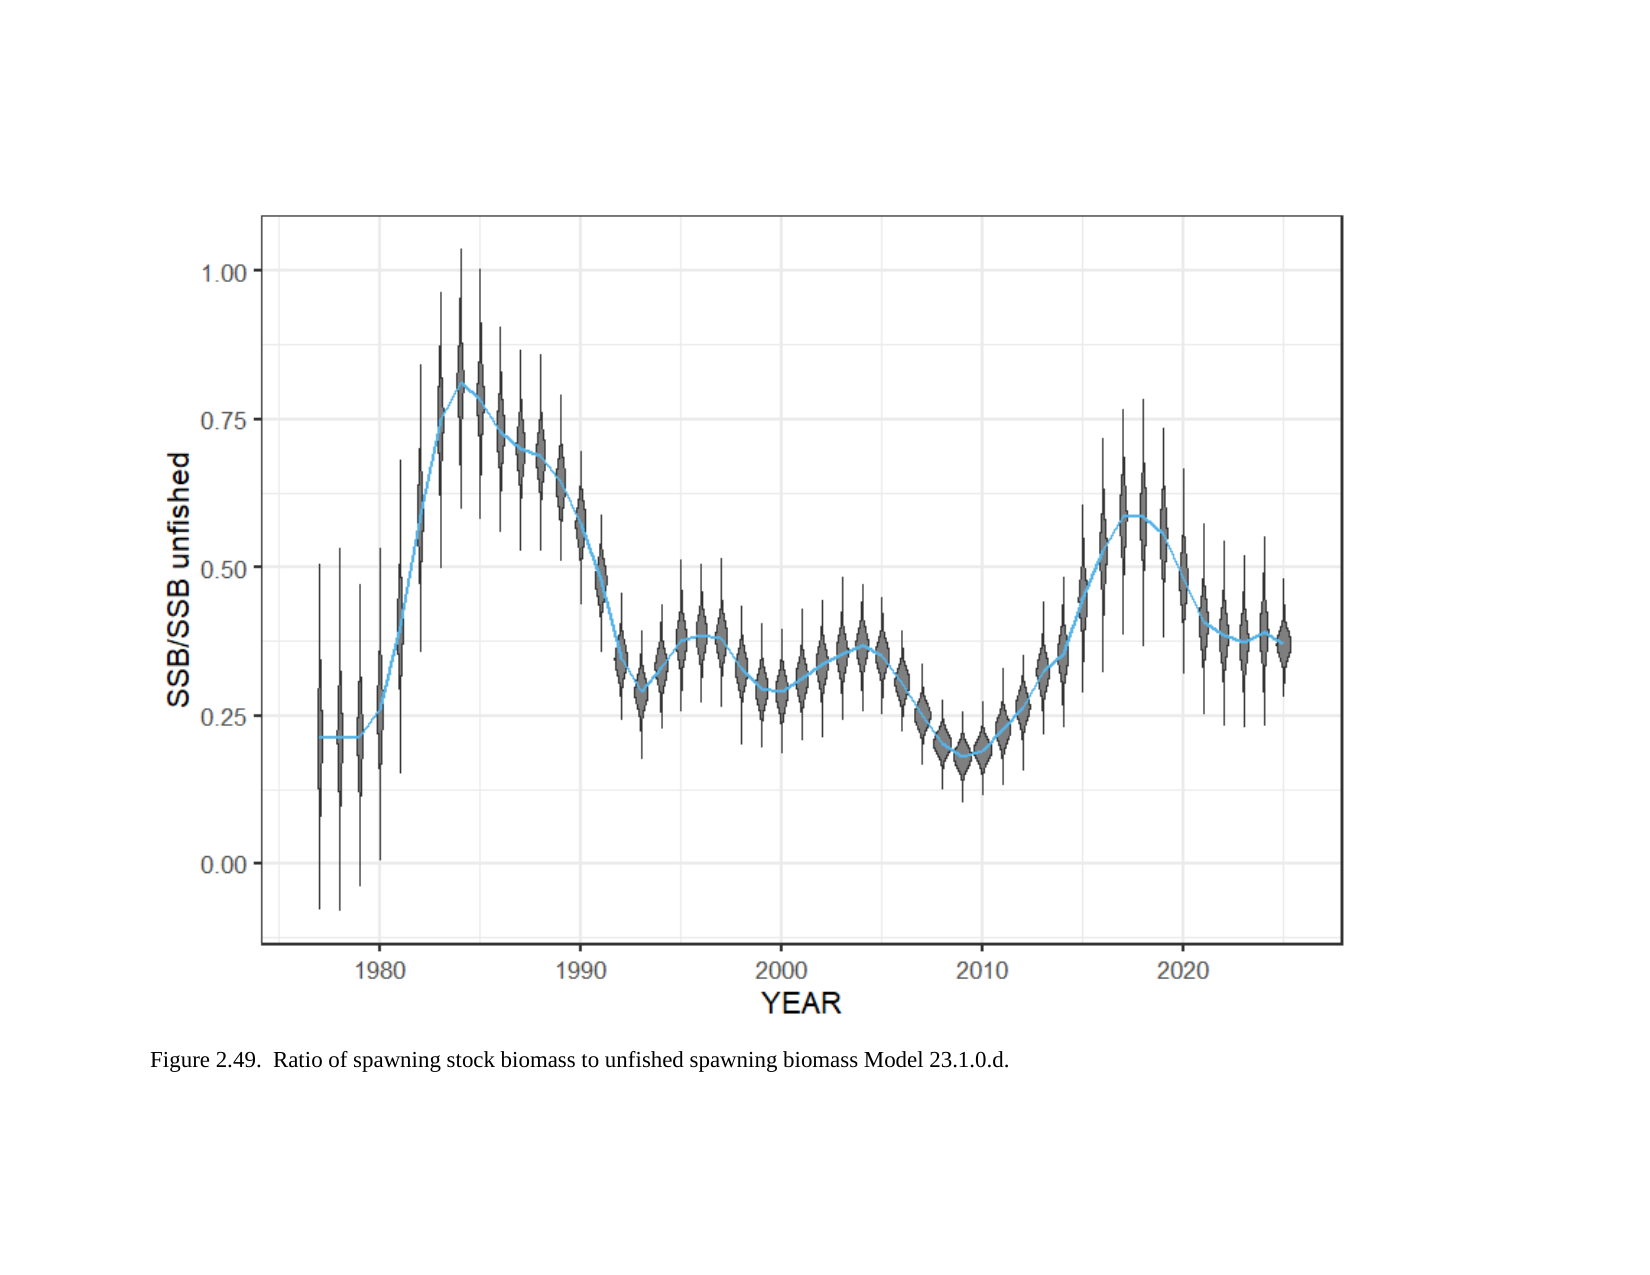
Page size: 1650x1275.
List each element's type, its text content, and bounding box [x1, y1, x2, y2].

subtitle Figure 2.. Ratio of spawning stock biomass to unfished spawning biomass Model 23.1.0.d. [150, 1046, 1500, 1072]
picture [150, 201, 1350, 1034]
